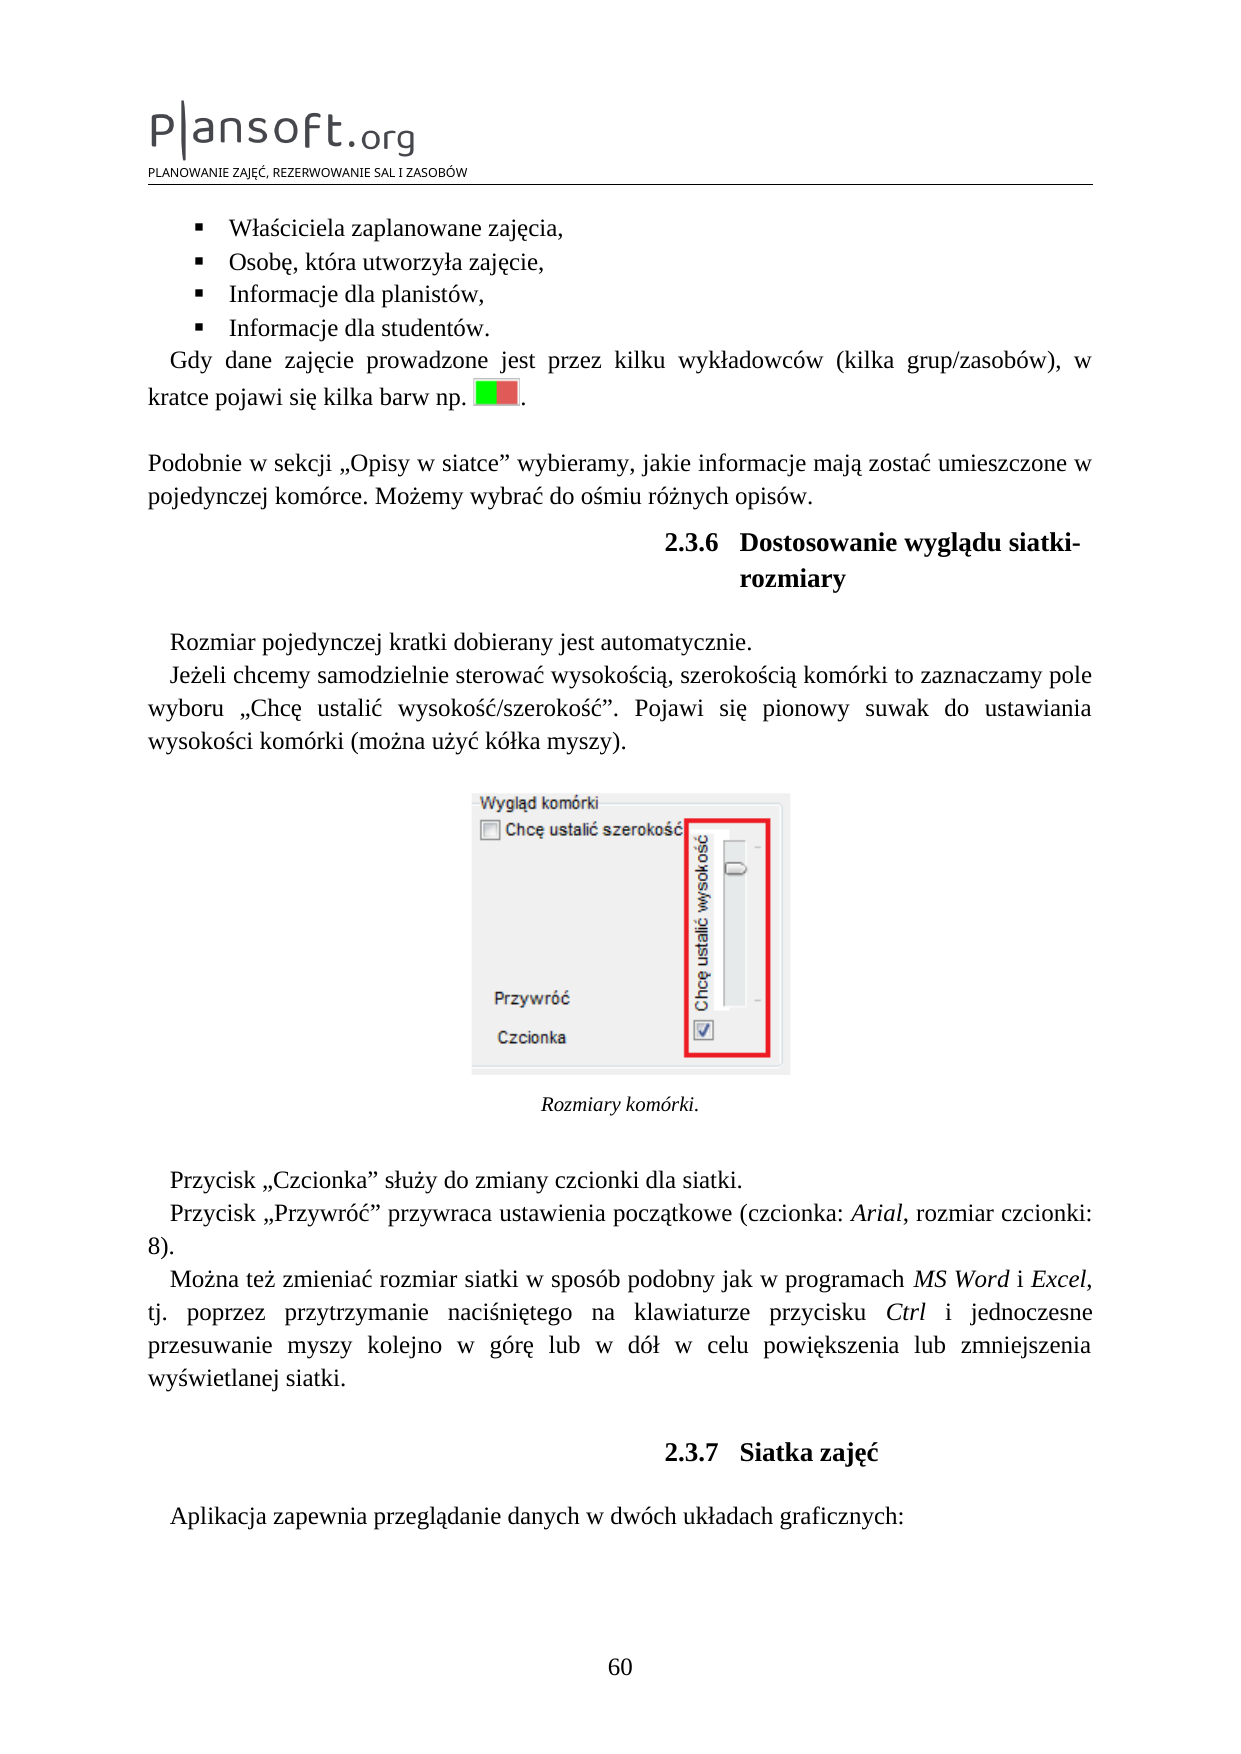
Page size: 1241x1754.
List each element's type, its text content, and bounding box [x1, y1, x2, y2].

picture [473, 378, 520, 406]
list Właściciela zaplanowane zajęcia, [193, 213, 1093, 242]
text Można też zmieniać rozmiar siatki w sposób podobny jak w programach MS Word i Excel, tj. poprzez przytrzymanie naciśniętego na klawiaturze przycisku Ctrl i jednoczesne przesuwanie myszy kolejno w górę lub w dół w celu powiększenia lub zmniejszenia wyświetlanej siatki. [148, 1264, 1093, 1392]
subtitle Dostosowanie wyglądu siatki- rozmiary [664, 526, 1093, 593]
text Aplikacja zapewnia przeglądanie danych w dwóch układach graficznych: [148, 1501, 1093, 1530]
text Rozmiar pojedynczej kratki dobierany jest automatycznie. [148, 627, 1093, 656]
picture [147, 73, 418, 165]
subtitle Siatka zajęć [664, 1436, 1093, 1467]
list Informacje dla studentów. [193, 313, 1093, 341]
text Gdy dane zajęcie prowadzone jest przez kilku wykładowców (kilka grup/zasobów), w kratce pojawi się kilka barw np. . [148, 346, 1093, 411]
text Rozmiary komórki. [148, 1092, 1093, 1116]
text Podobnie w sekcji „Opisy w siatce” wybieramy, jakie informacje mają zostać umieszczone w pojedynczej komórce. Możemy wybrać do ośmiu różnych opisów. [148, 448, 1093, 510]
text Jeżeli chcemy samodzielnie sterować wysokością, szerokością komórki to zaznaczamy pole wyboru „Chcę ustalić wysokość/szerokość”. Pojawi się pionowy suwak do ustawiania wysokości komórki (można użyć kółka myszy). [148, 660, 1093, 755]
list Osobę, która utworzyła zajęcie, [193, 247, 1093, 275]
picture [471, 792, 791, 1075]
list Informacje dla planistów, [193, 279, 1093, 308]
text Przycisk „Czcionka” służy do zmiany czcionki dla siatki. [148, 1165, 1093, 1194]
text Przycisk „Przywróć” przywraca ustawienia początkowe (czcionka: Arial, rozmiar czcionki: 8). [148, 1198, 1093, 1260]
